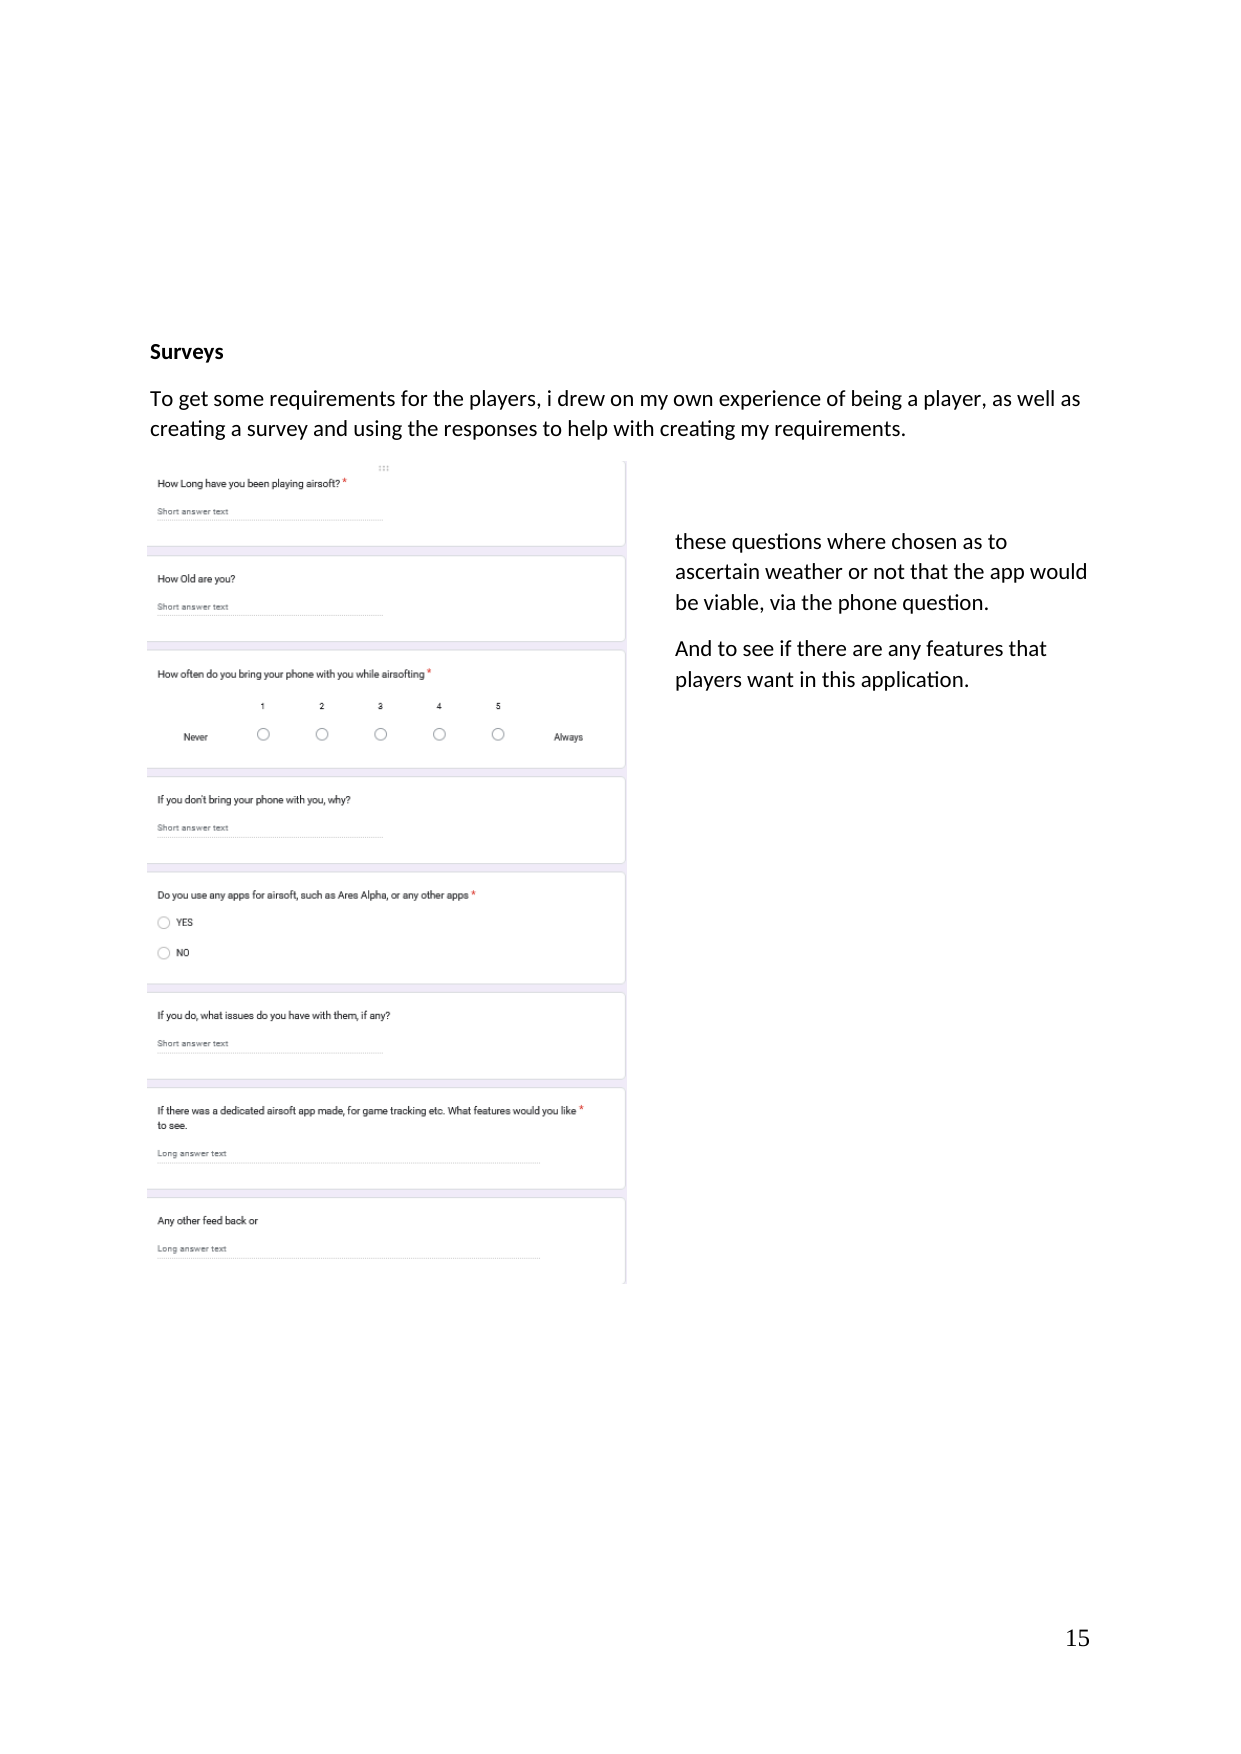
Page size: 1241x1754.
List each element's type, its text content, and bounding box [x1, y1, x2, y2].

text these questions where chosen as to ascertain weather or not that the app would be viable, via the phone question. [627, 527, 1090, 616]
text And to see if there are any features that players want in this application. [627, 634, 1090, 693]
picture [147, 461, 627, 1284]
text To get some requirements for the players, i drew on my own experience of being a player, as well as creating a survey and using the responses to help with creating my requirements. [150, 384, 1090, 443]
text Surveys [150, 337, 1090, 366]
